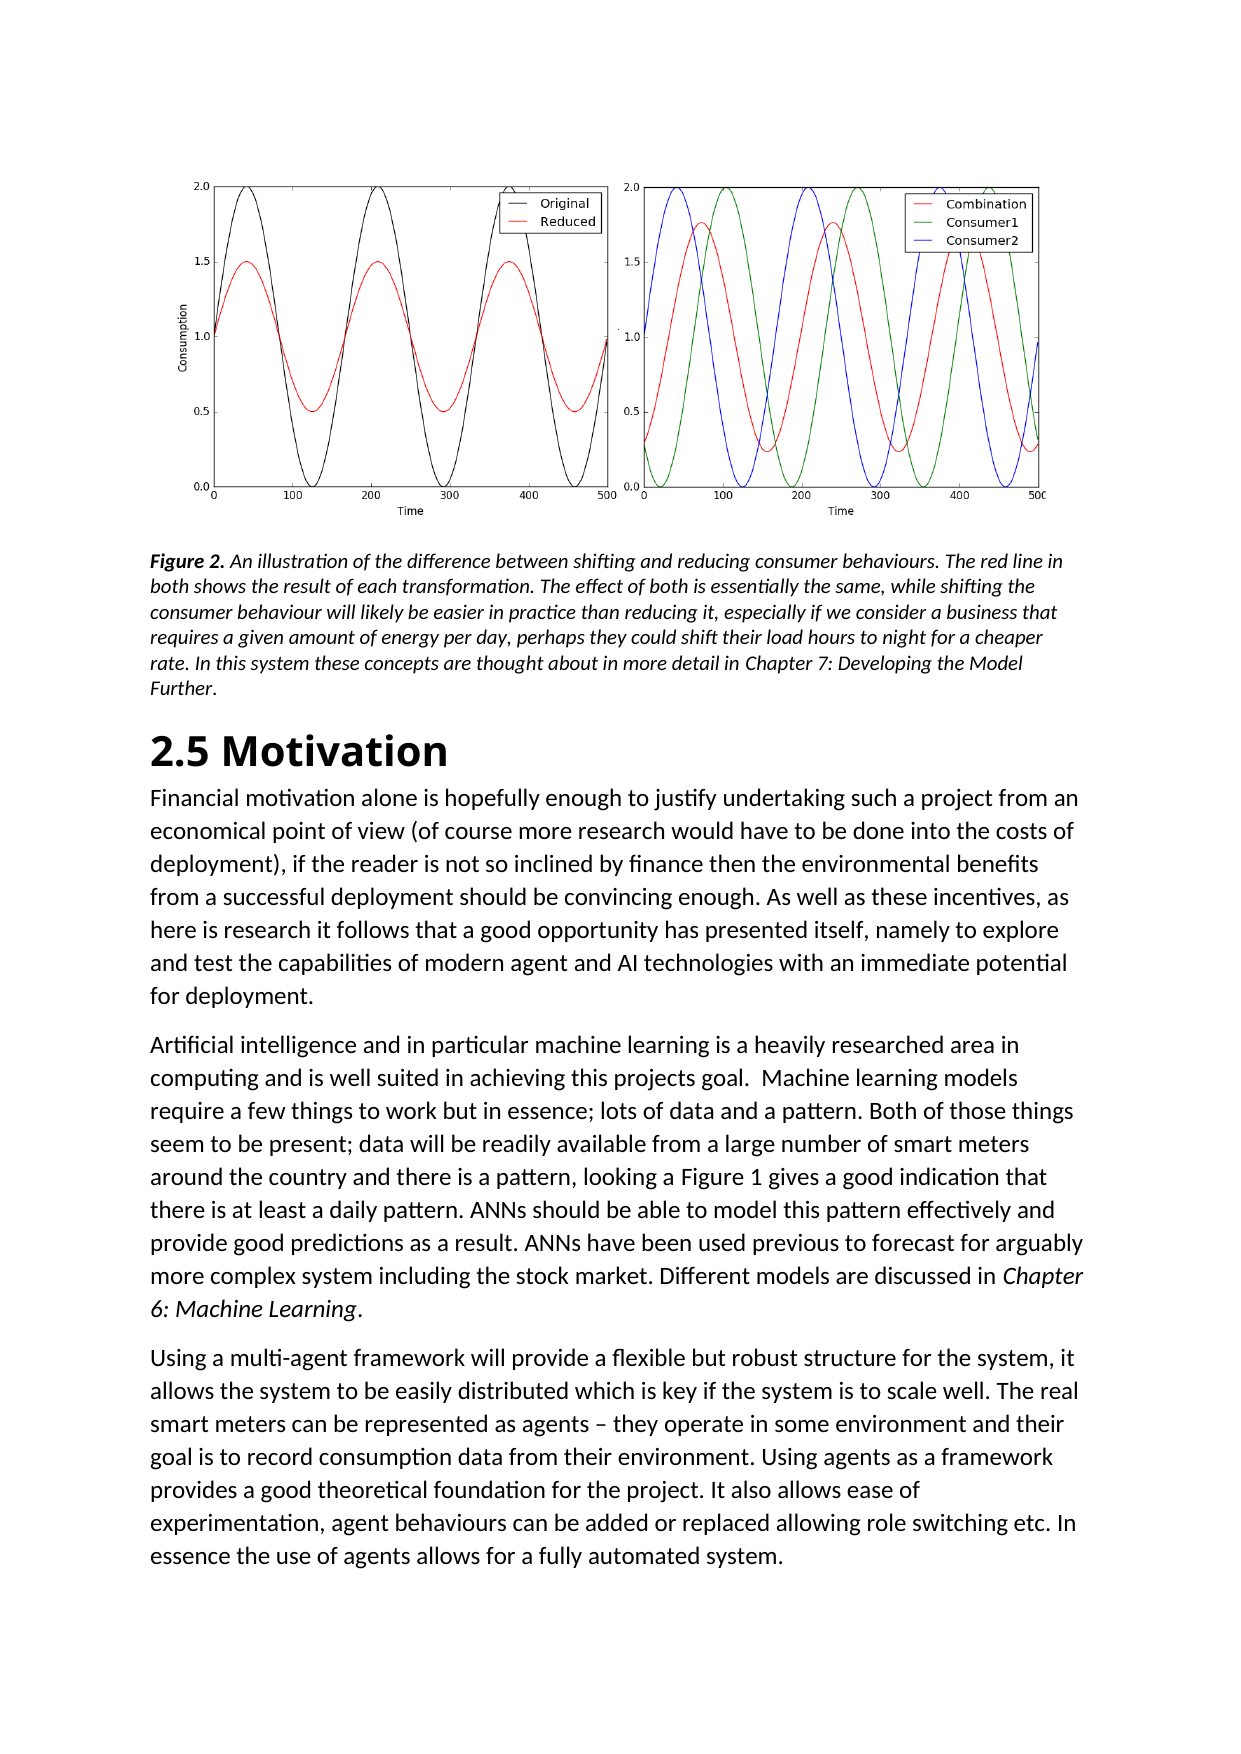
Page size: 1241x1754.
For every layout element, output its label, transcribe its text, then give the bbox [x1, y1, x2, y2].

picture [150, 149, 1046, 524]
text Using a multi-agent framework will provide a flexible but robust structure for the system, it allows the system to be easily distributed which is key if the system is to scale well. The real smart meters can be represented as agents – they operate in some environment and their goal is to record consumption data from their environment. Using agents as a framework provides a good theoretical foundation for the project. It also allows ease of experimentation, agent behaviours can be added or replaced allowing role switching etc. In essence the use of agents allows for a fully automated system. [150, 1343, 1090, 1571]
text Financial motivation alone is hopefully enough to justify undertaking such a project from an economical point of view (of course more research would have to be done into the costs of deployment), if the reader is not so inclined by finance then the environmental benefits from a successful deployment should be convincing enough. As well as these incentives, as here is research it follows that a good opportunity has presented itself, namely to explore and test the capabilities of modern agent and AI technologies with an immediate potential for deployment. [150, 783, 1090, 1011]
text Artificial intelligence and in particular machine learning is a heavily researched area in computing and is well suited in achieving this projects goal. Machine learning models require a few things to work but in essence; lots of data and a pattern. Both of those things seem to be present; data will be readily available from a large number of smart meters around the country and there is a pattern, looking a Figure 1 gives a good indication that there is at least a daily pattern. ANNs should be able to model this pattern effectively and provide good predictions as a result. ANNs have been used previous to forecast for arguably more complex system including the stock market. Different models are discussed in chapter 6. [150, 1030, 1090, 1323]
subtitle 2.5 Motivation [150, 721, 1090, 778]
text Figure 2. An illustration of the difference between shifting and reducing consumer behaviours. The red line in both shows the result of each transformation. The effect of both is essentially the same, while shifting the consumer behaviour will likely be easier in practice than reducing it, especially if we consider a business that requires a given amount of energy per day, perhaps they could shift their load hours to night for a cheaper rate. In this system these concepts are thought about in more detail in chapter 7. [150, 548, 1090, 701]
